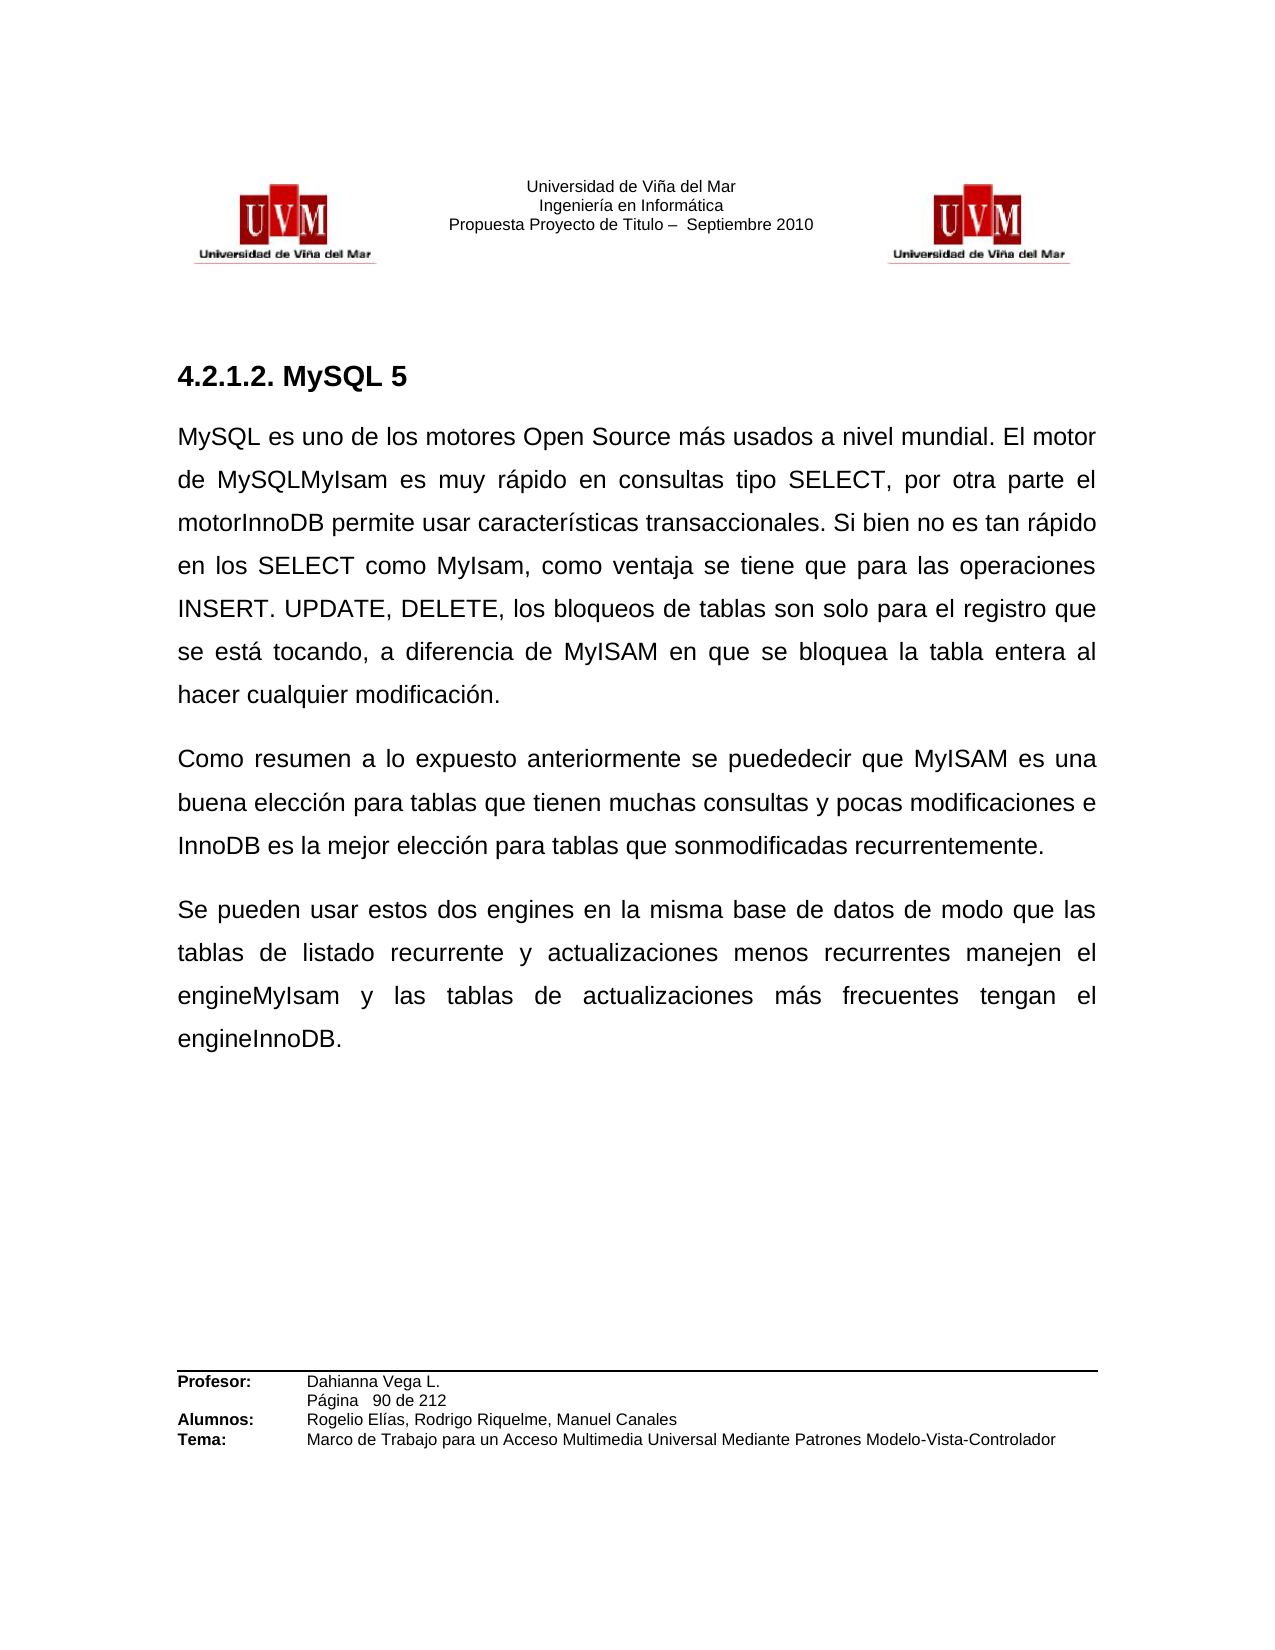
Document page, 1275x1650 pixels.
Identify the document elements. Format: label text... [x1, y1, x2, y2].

subtitle 4.2.1.2. MySQL 5 [177, 359, 1098, 392]
text MySQL es uno de los motores Open Source más usados a nivel mundial. El motor de MySQLMyIsam es muy rápido en consultas tipo SELECT, por otra parte el motorInnoDB permite usar características transaccionales. Si bien no es tan rápido en los SELECT como MyIsam, como ventaja se tiene que para las operaciones INSERT. UPDATE, DELETE, los bloqueos de tablas son solo para el registro que se está tocando, a diferencia de MyISAM en que se bloquea la tabla entera al hacer cualquier modificación. [177, 422, 1098, 709]
text Como resumen a lo expuesto anteriormente se puededecir que MyISAM es una buena elección para tablas que tienen muchas consultas y pocas modificaciones e InnoDB es la mejor elección para tablas que sonmodificadas recurrentemente. [177, 744, 1098, 859]
text Se pueden usar estos dos engines en la misma base de datos de modo que las tablas de listado recurrente y actualizaciones menos recurrentes manejen el engineMyIsam y las tablas de actualizaciones más frecuentes tengan el engineInnoDB. [177, 894, 1098, 1053]
picture [177, 176, 390, 267]
picture [871, 176, 1084, 267]
